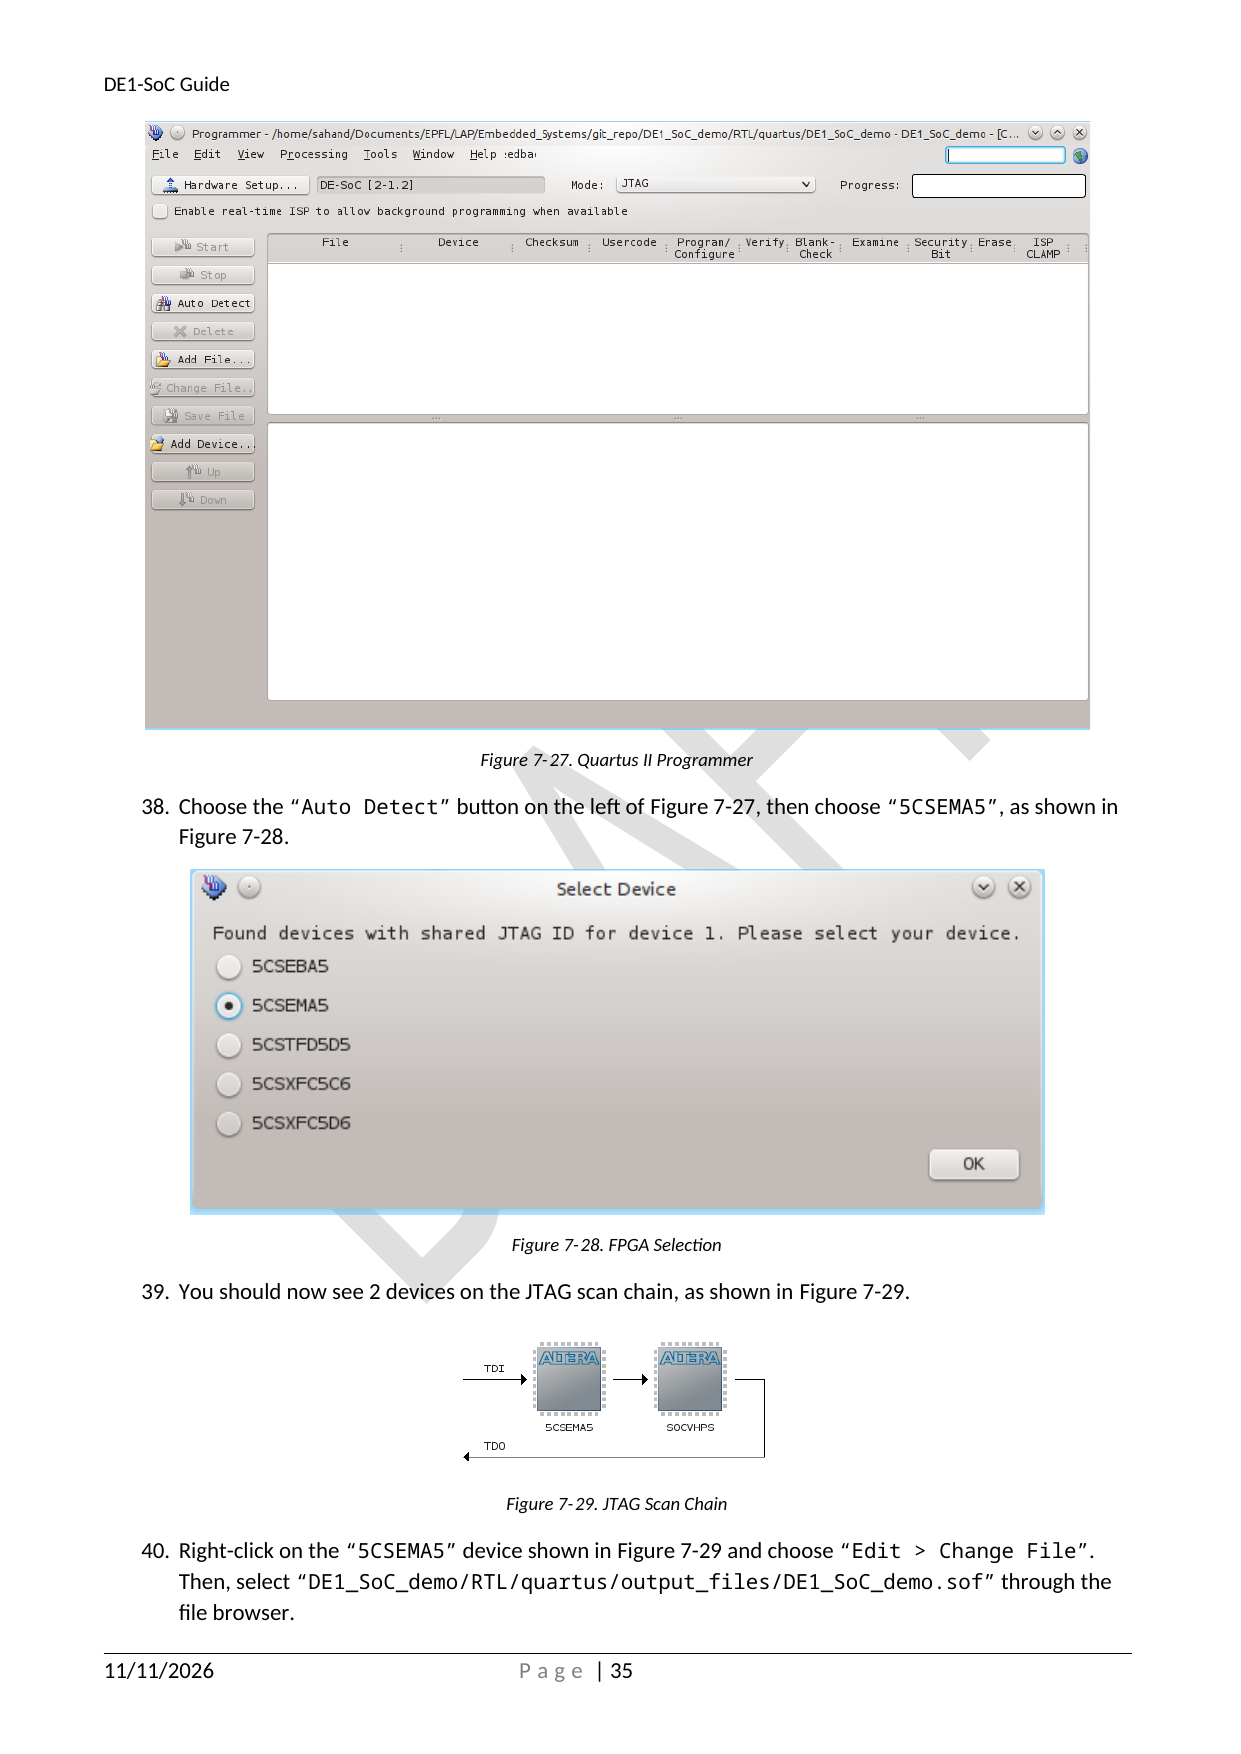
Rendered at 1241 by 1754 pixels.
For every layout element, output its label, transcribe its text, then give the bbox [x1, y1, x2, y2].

picture [145, 121, 1091, 730]
picture [190, 869, 1045, 1215]
picture [460, 1323, 775, 1474]
